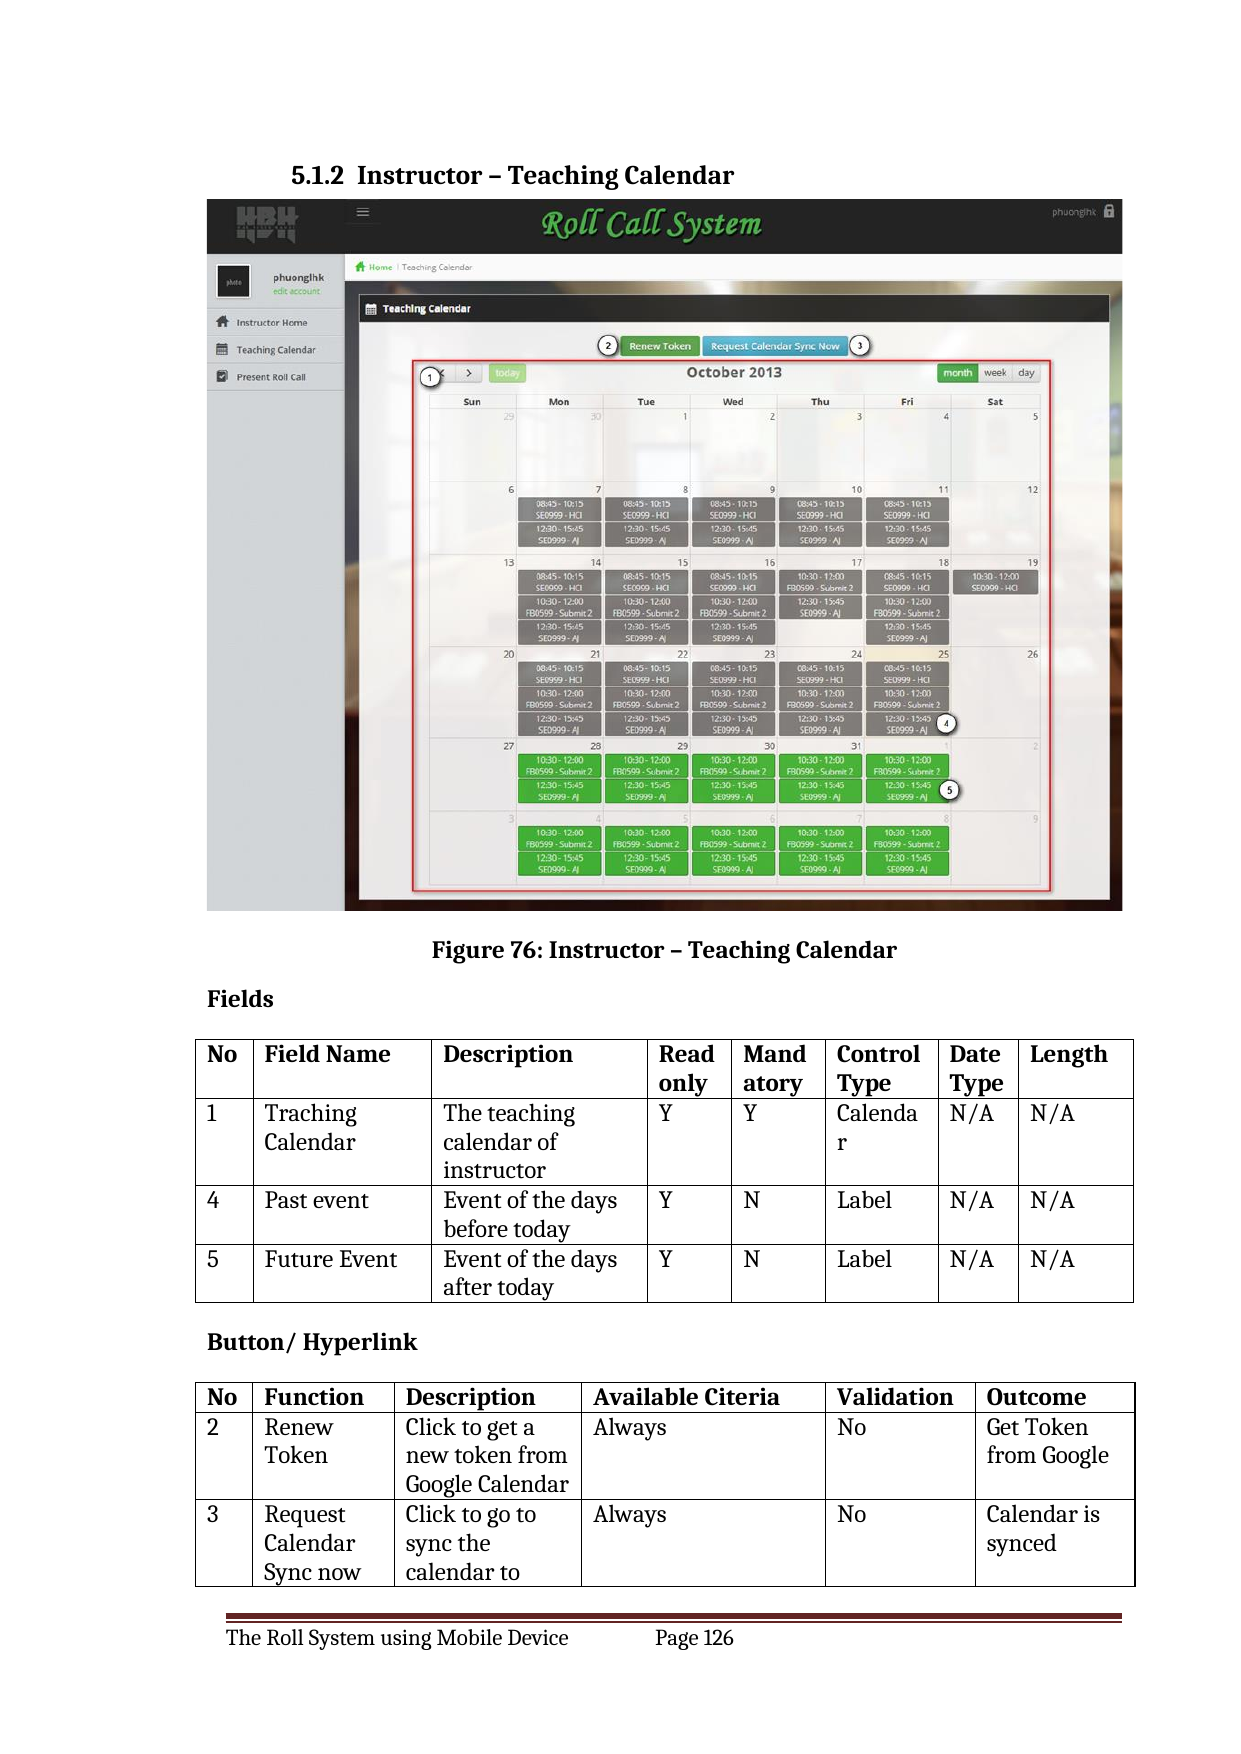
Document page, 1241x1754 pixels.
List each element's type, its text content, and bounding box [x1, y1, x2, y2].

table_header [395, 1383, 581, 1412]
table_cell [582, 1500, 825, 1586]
text Fields [207, 985, 1122, 1014]
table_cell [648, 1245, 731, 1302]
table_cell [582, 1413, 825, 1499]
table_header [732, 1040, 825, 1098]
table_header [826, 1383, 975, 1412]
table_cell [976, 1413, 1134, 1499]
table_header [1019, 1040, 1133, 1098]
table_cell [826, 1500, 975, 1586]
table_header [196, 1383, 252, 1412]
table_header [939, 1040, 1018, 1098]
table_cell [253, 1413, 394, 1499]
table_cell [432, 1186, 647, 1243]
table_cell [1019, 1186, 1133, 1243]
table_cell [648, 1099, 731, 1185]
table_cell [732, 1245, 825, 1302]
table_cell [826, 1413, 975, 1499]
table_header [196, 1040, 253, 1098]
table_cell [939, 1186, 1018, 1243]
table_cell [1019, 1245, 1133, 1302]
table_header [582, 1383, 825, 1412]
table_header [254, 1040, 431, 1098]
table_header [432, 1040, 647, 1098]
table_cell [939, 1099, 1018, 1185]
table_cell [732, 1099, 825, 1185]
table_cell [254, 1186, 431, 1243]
text Figure 76: Instructor – Teaching Calendar [207, 936, 1122, 964]
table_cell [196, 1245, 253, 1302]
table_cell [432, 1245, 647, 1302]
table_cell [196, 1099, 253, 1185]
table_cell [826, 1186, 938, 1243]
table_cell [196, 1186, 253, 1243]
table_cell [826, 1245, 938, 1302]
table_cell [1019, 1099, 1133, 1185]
subtitle Instructor – Teaching Calendar [291, 160, 1122, 191]
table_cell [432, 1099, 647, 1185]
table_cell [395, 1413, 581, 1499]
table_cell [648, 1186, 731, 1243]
picture [206, 199, 1123, 911]
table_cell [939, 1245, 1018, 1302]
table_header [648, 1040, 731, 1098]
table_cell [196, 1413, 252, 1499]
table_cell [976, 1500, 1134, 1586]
text Button/ Hyperlink [207, 1328, 1122, 1357]
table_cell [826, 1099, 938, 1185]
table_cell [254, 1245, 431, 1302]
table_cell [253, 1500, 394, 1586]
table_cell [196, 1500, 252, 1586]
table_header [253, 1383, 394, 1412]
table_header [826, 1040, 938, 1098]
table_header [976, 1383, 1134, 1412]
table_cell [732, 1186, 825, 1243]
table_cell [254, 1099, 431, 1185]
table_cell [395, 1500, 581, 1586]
